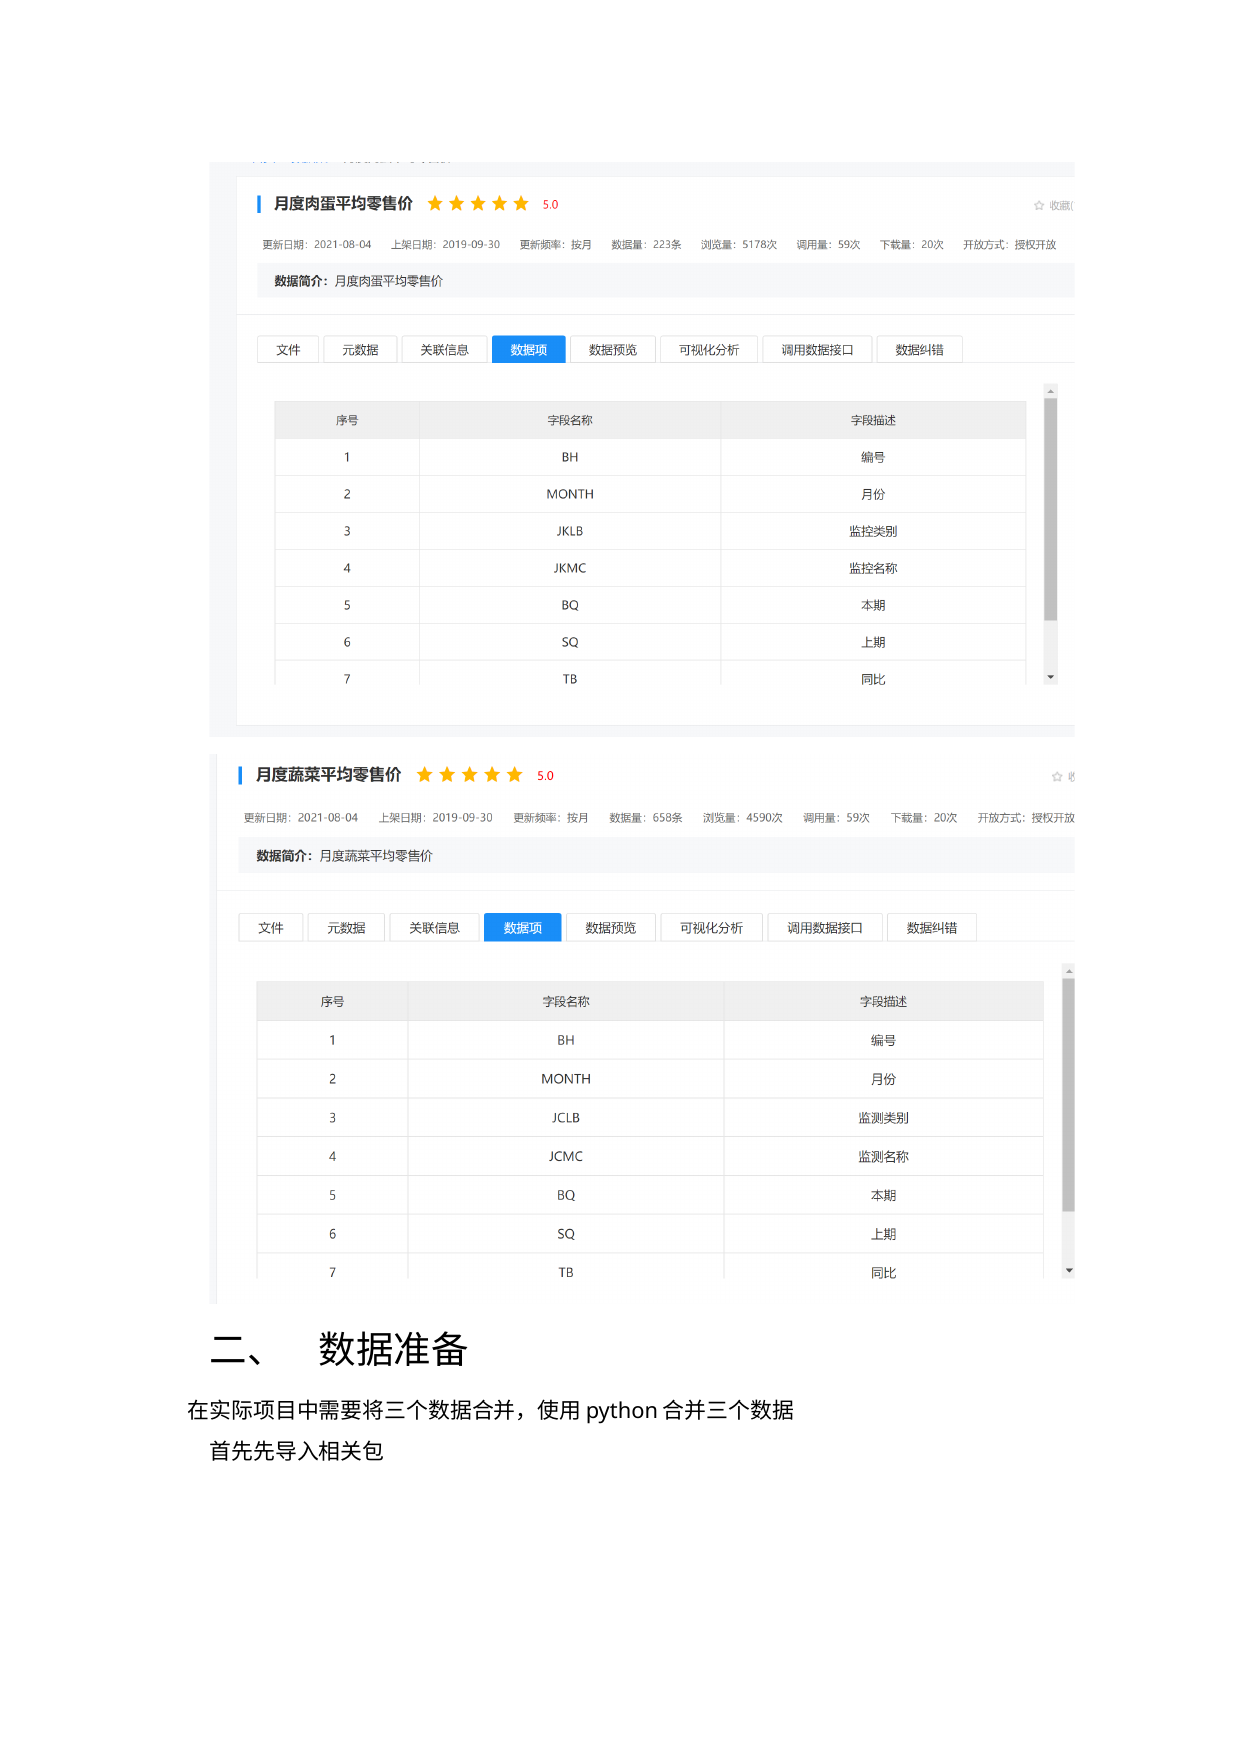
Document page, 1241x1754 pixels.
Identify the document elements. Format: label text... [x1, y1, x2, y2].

list 数据准备 [209, 1314, 1053, 1379]
picture [209, 754, 1075, 1304]
text 在实际项目中需要将三个数据合并，使用python合并三个数据 [187, 1393, 1053, 1425]
picture [209, 162, 1075, 737]
text 首先先导入相关包 [209, 1433, 1053, 1466]
